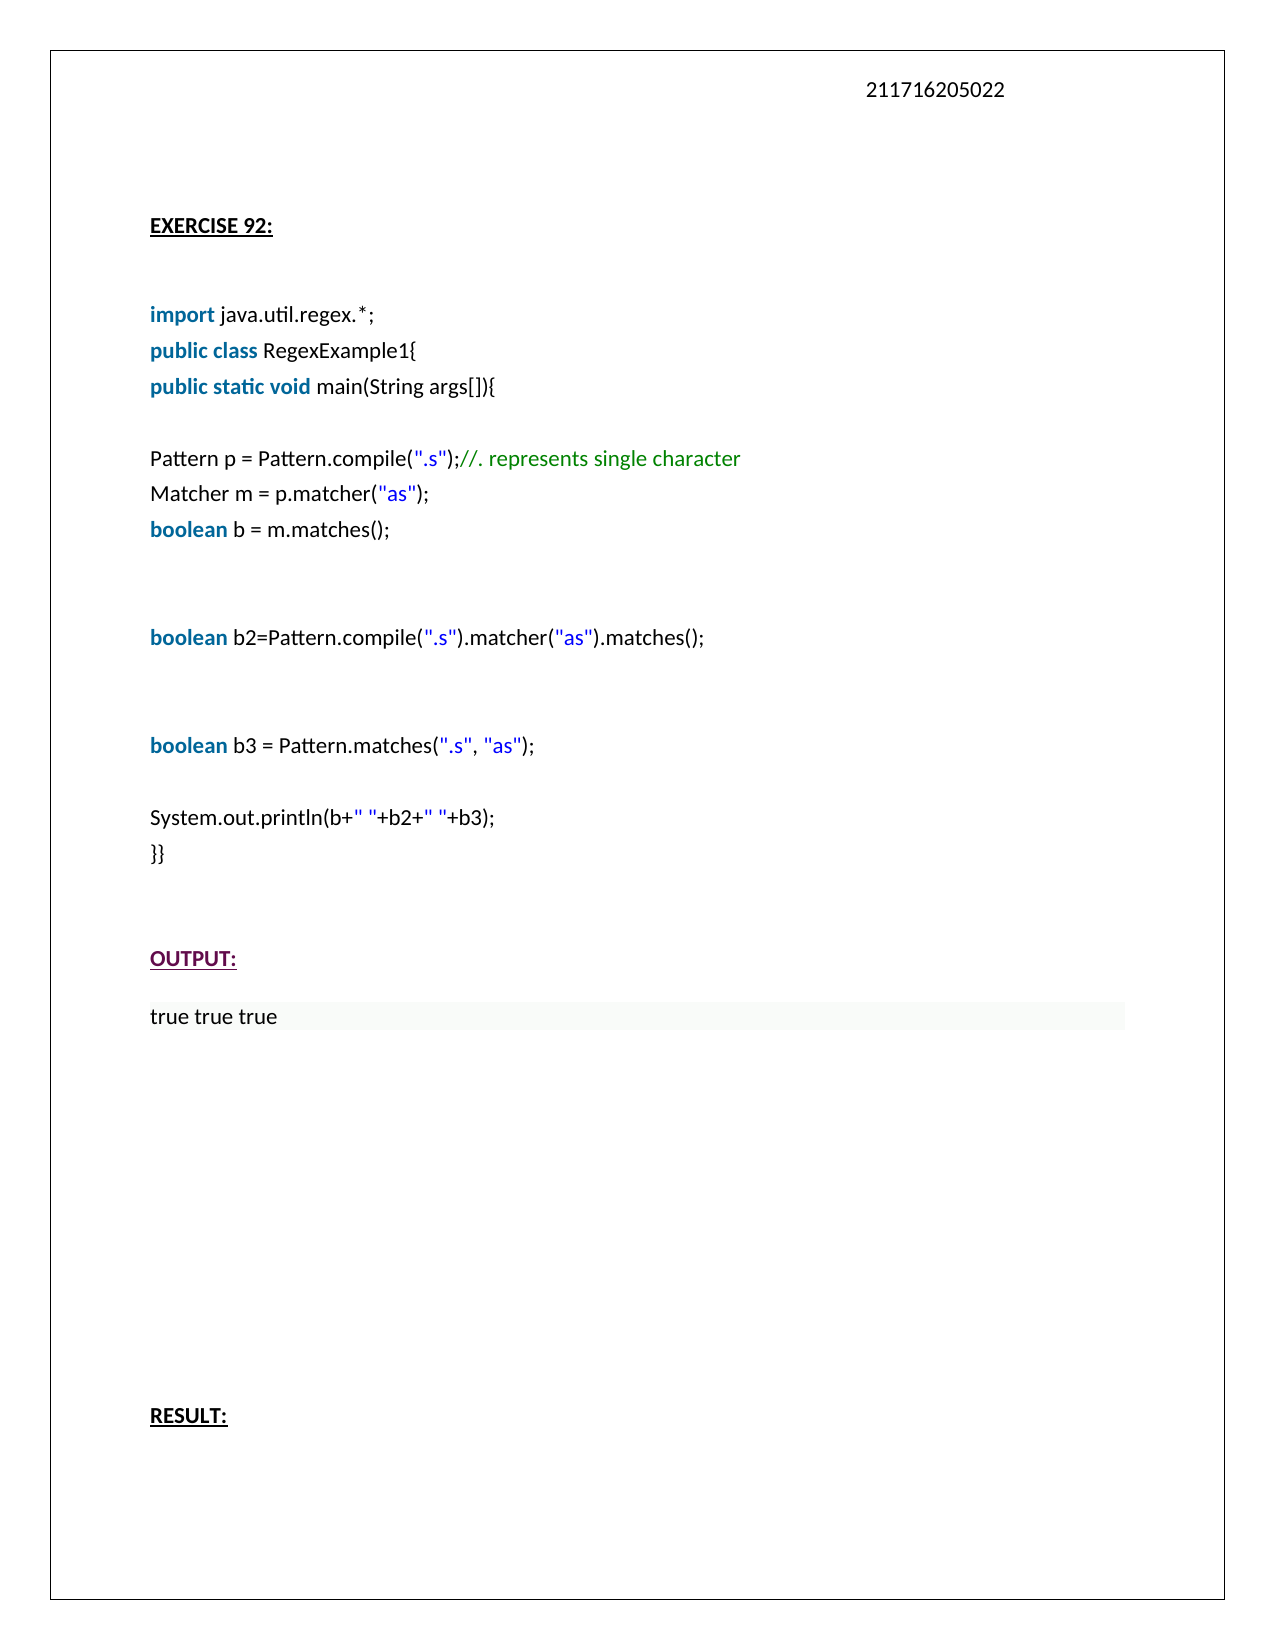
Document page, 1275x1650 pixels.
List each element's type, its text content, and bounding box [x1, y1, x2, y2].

text }} [150, 831, 1125, 867]
text true true true [150, 1002, 1125, 1030]
text OUTPUT: [150, 944, 1125, 973]
text RESULT: [150, 1401, 1125, 1429]
text EXERCISE 92: [150, 203, 1125, 239]
text public static void main(String args[]){ [150, 364, 1125, 400]
text Matcher m = p.matcher("as"); [150, 472, 1125, 508]
text public class RegexExample1{ [150, 328, 1125, 364]
text import java.util.regex.*; [150, 292, 1125, 328]
text boolean b3 = Pattern.matches(".s", "as"); [150, 723, 1125, 759]
text boolean b2=Pattern.compile(".s").matcher("as").matches(); [150, 615, 1125, 651]
text Pattern p = Pattern.compile(".s");//. represents single character [150, 436, 1125, 472]
text System.out.println(b+" "+b2+" "+b3); [150, 795, 1125, 831]
text boolean b = m.matches(); [150, 508, 1125, 543]
